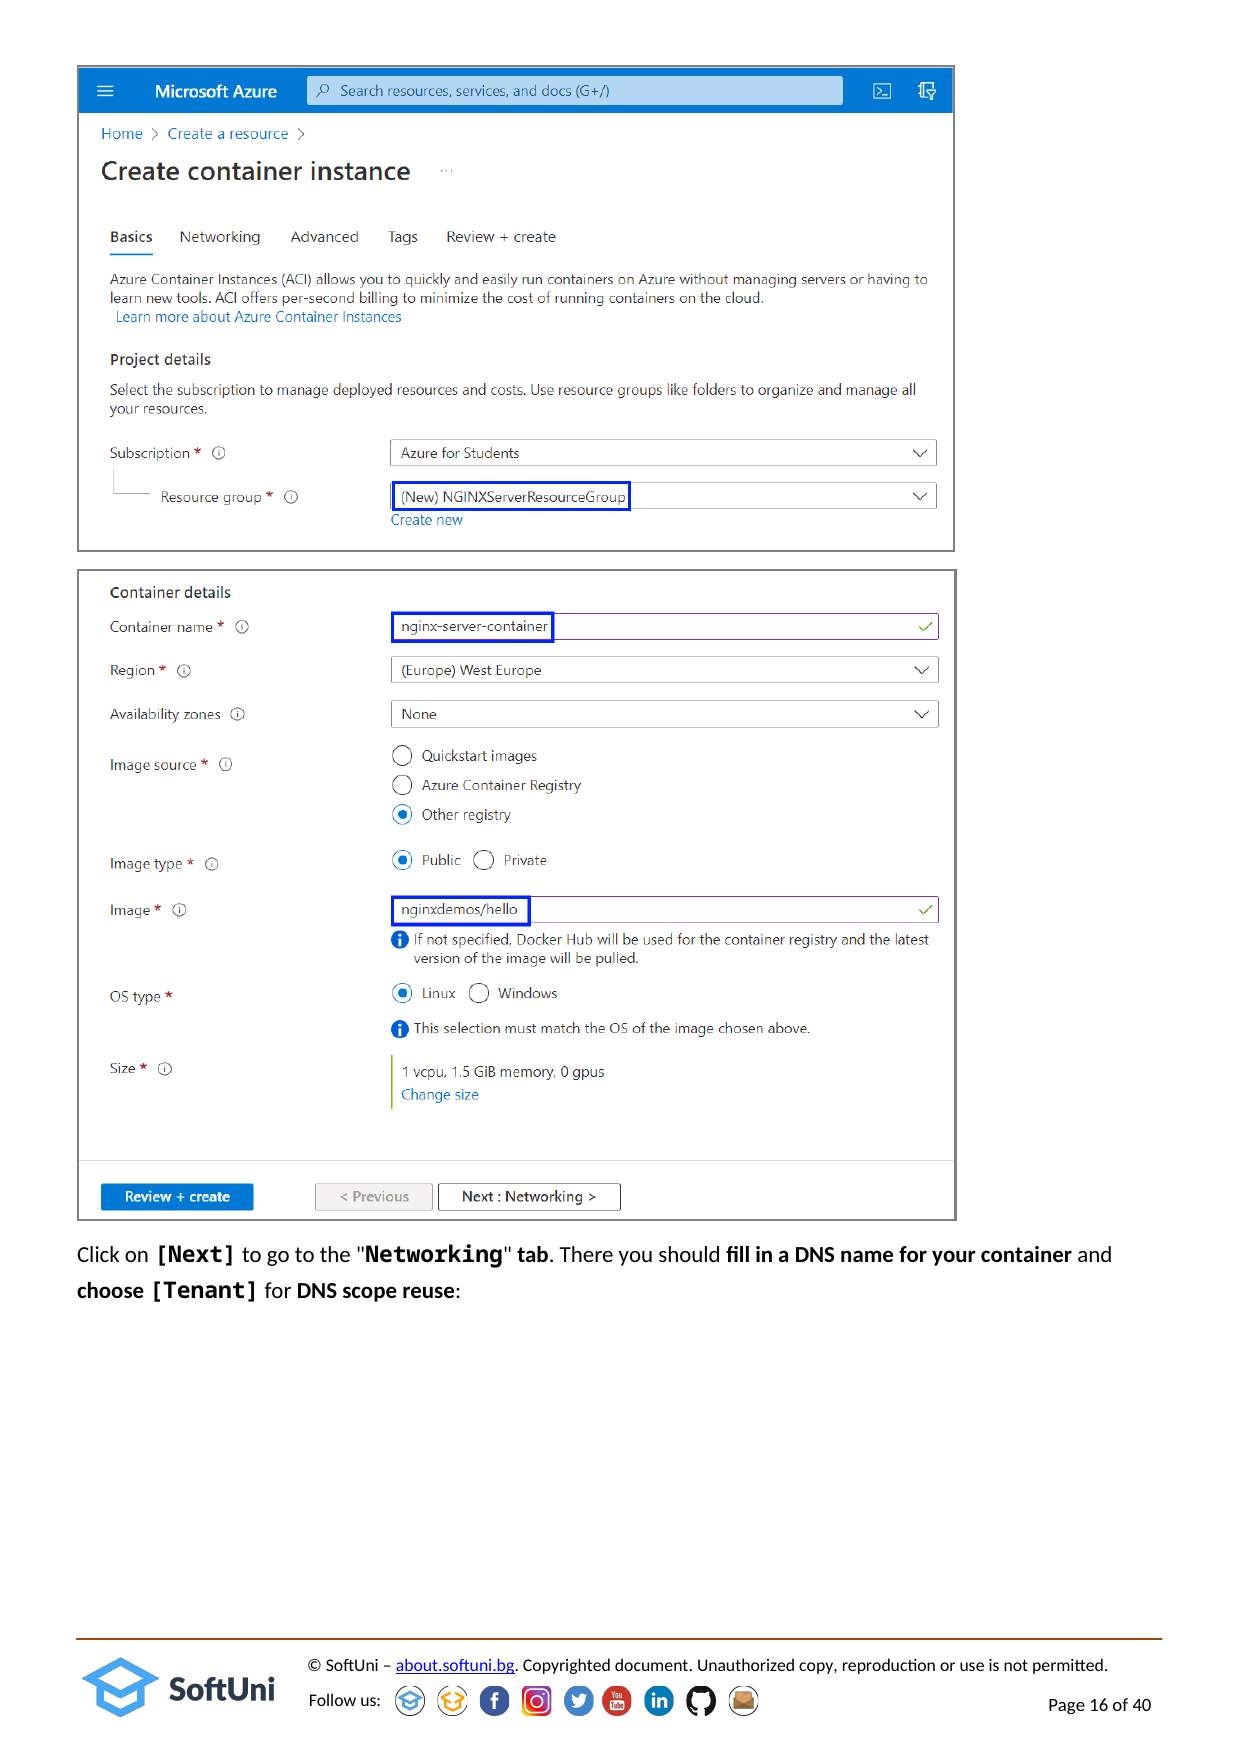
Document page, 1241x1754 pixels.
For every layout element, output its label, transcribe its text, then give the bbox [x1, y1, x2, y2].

picture [644, 1707, 653, 1716]
picture [79, 67, 953, 550]
picture [564, 1686, 594, 1716]
picture [79, 571, 954, 1219]
picture [602, 1686, 632, 1716]
picture [728, 1686, 759, 1716]
picture [658, 1698, 667, 1707]
picture [395, 1686, 425, 1716]
picture [437, 1686, 468, 1716]
picture [522, 1686, 552, 1716]
picture [667, 1686, 674, 1694]
picture [75, 1651, 281, 1723]
picture [686, 1686, 716, 1716]
picture [644, 1686, 651, 1694]
picture [665, 1707, 674, 1716]
text Click on [Next] to go to the "Networking" tab. There you should fill in a DNS name for your container and choose [Tenant] for DNS scope reuse: [77, 1238, 1163, 1305]
picture [479, 1686, 510, 1716]
